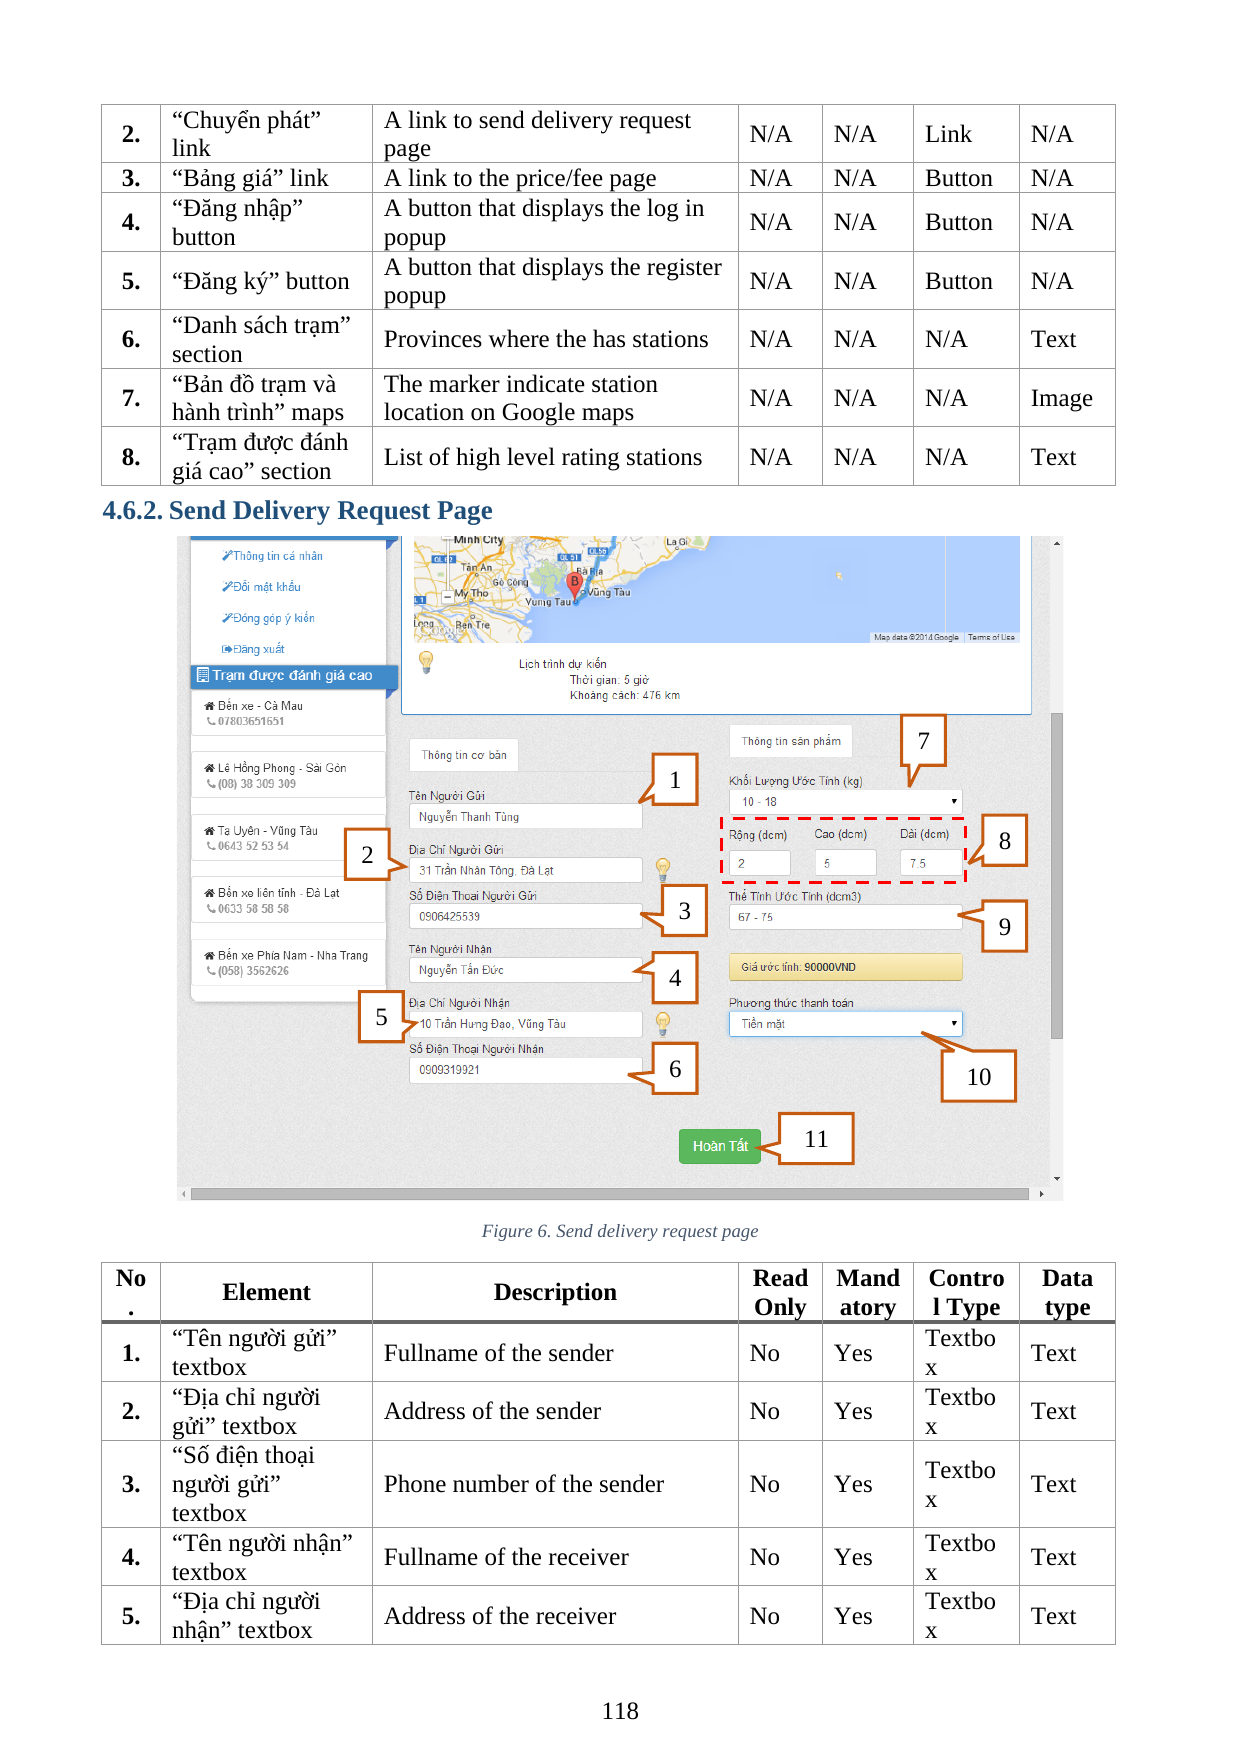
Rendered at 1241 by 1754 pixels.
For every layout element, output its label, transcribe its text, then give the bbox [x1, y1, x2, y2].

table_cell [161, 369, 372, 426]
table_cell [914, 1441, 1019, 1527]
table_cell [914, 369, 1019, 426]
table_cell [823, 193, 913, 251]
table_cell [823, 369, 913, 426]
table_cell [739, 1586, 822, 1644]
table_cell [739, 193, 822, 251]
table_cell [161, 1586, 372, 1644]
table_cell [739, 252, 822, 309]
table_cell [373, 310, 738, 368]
subtitle Send Delivery Request Page [163, 494, 1128, 525]
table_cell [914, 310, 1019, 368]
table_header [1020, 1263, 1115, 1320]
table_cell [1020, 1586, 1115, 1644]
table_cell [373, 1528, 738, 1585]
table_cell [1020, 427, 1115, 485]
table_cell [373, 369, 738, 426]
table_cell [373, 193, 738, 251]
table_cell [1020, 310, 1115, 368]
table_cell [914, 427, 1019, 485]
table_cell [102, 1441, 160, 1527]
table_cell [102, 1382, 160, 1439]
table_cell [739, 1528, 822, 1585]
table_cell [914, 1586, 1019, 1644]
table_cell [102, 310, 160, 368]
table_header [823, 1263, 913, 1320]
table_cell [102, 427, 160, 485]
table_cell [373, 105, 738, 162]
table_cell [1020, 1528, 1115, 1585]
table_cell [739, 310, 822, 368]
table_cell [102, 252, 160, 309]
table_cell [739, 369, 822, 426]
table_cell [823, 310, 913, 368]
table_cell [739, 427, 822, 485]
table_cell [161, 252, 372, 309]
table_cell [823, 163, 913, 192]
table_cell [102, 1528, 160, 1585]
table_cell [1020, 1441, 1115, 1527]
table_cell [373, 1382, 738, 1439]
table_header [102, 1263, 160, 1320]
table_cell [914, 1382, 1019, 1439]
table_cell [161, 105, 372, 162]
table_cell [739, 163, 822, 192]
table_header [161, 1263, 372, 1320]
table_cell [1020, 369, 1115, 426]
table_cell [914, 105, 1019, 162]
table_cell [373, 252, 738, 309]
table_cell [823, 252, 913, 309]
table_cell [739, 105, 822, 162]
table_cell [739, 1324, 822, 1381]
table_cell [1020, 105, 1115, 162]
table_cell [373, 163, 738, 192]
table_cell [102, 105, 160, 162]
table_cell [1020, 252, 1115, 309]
text Figure 6. Send delivery request page [112, 1219, 1128, 1241]
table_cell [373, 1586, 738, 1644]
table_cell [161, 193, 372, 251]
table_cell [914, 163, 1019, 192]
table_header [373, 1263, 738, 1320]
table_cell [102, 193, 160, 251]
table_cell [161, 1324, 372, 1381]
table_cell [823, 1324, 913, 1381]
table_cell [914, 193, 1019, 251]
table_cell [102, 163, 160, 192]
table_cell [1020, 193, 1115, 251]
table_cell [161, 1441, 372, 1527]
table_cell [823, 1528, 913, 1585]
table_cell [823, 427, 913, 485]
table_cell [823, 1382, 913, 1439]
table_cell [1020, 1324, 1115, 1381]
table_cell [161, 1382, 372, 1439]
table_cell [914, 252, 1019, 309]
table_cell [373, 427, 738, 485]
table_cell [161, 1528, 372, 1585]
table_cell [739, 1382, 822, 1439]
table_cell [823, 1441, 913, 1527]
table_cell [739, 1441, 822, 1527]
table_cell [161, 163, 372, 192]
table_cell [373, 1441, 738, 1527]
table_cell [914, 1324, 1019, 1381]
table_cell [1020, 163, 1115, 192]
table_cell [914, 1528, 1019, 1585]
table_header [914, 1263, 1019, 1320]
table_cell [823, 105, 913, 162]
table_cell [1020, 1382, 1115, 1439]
picture [176, 536, 1064, 1201]
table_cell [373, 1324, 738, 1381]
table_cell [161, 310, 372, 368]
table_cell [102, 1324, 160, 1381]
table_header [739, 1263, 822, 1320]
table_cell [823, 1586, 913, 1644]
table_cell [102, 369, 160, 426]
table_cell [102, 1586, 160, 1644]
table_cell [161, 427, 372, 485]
